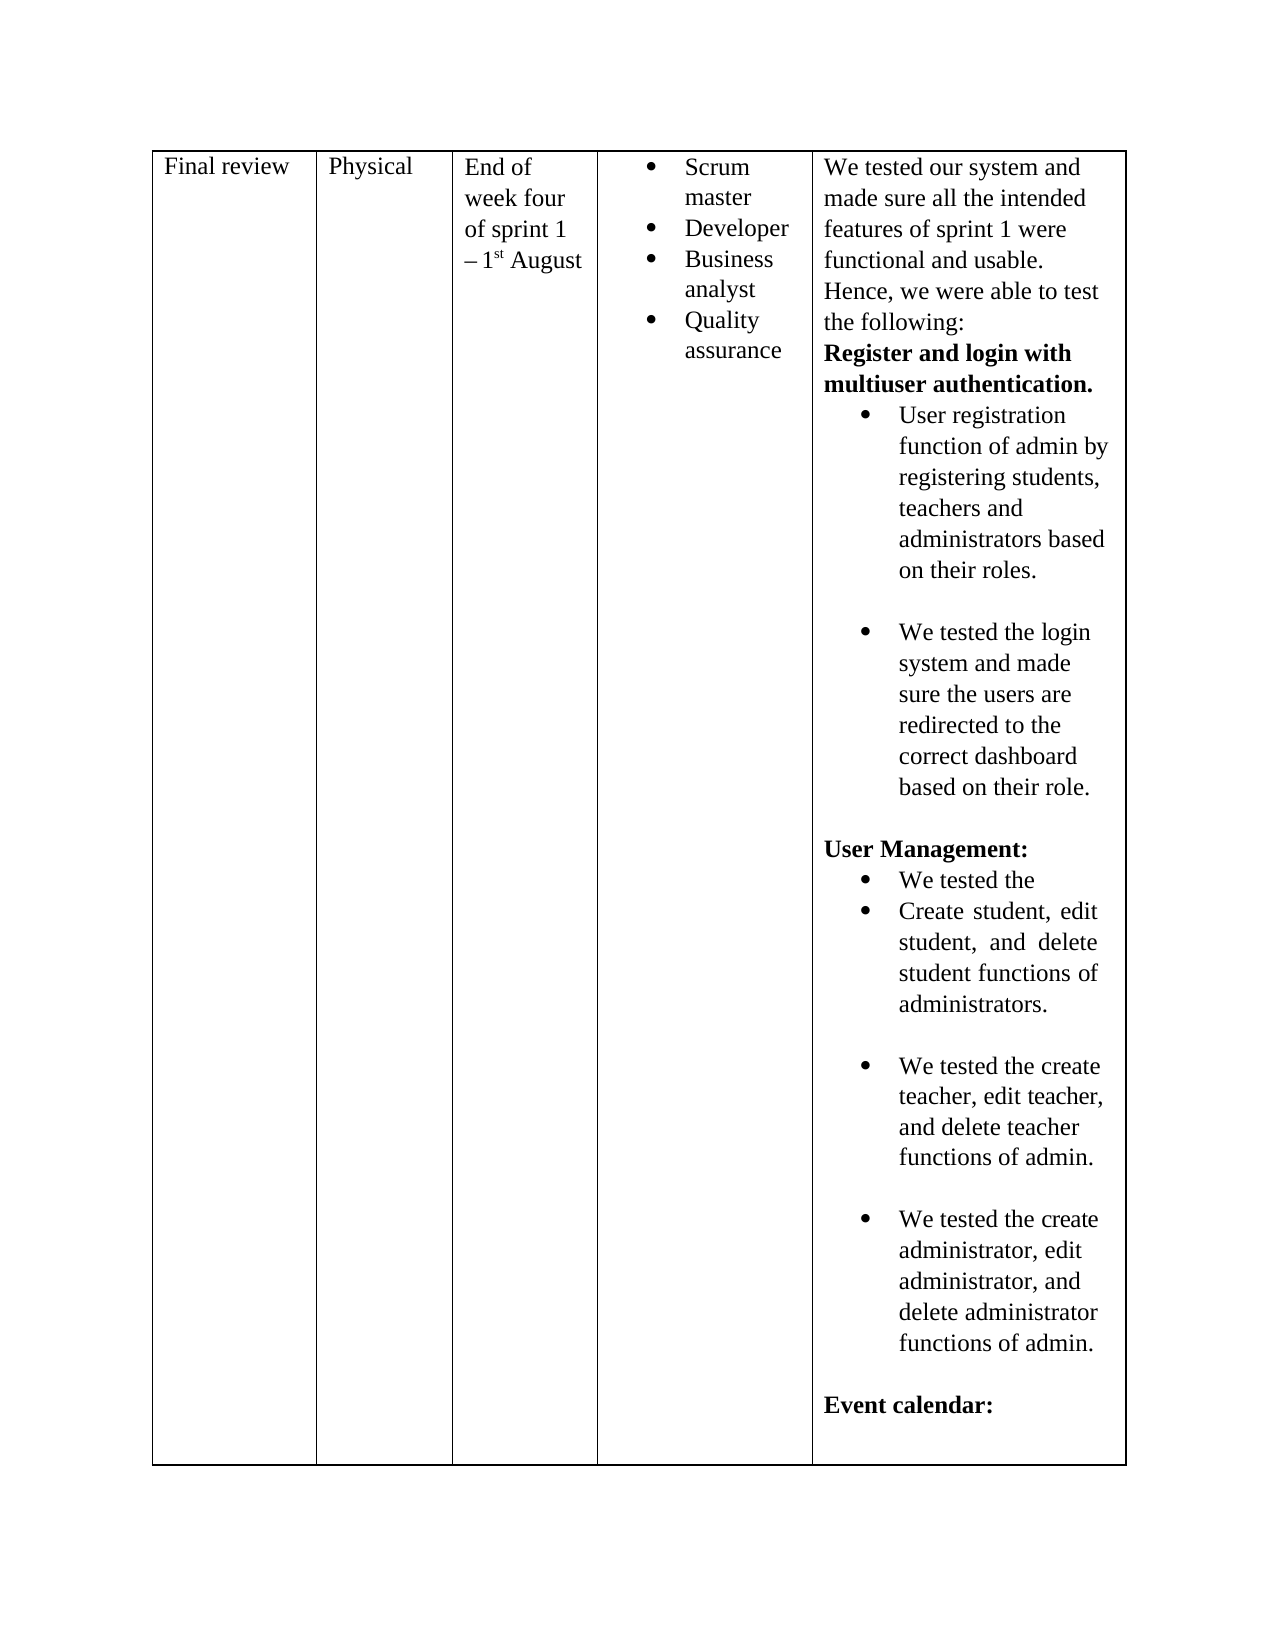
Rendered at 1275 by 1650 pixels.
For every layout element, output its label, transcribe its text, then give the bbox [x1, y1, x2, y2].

table_header We tested our system and made sure all the intended features of sprint 1 were functional and usable. Hence, we were able to test the following: Register and login with multiuser authentication. User registration function of admin by registering students, teachers and administrators based on their roles. We tested the login system and made sure the users are redirected to the correct dashboard based on their role. User Management: We tested the Create student, edit student, and delete student functions of administrators. We tested the create teacher, edit teacher, and delete teacher functions of admin. We tested the create administrator, edit administrator, and delete administrator functions of admin. Event calendar: [813, 152, 1125, 1464]
table_header Physical [317, 152, 452, 1464]
table_header End of week four of sprint 1 – 1st August [453, 152, 597, 1464]
table_header Final review [153, 152, 316, 1464]
table_header Scrum master Developer Business analyst Quality assurance [598, 152, 812, 1464]
